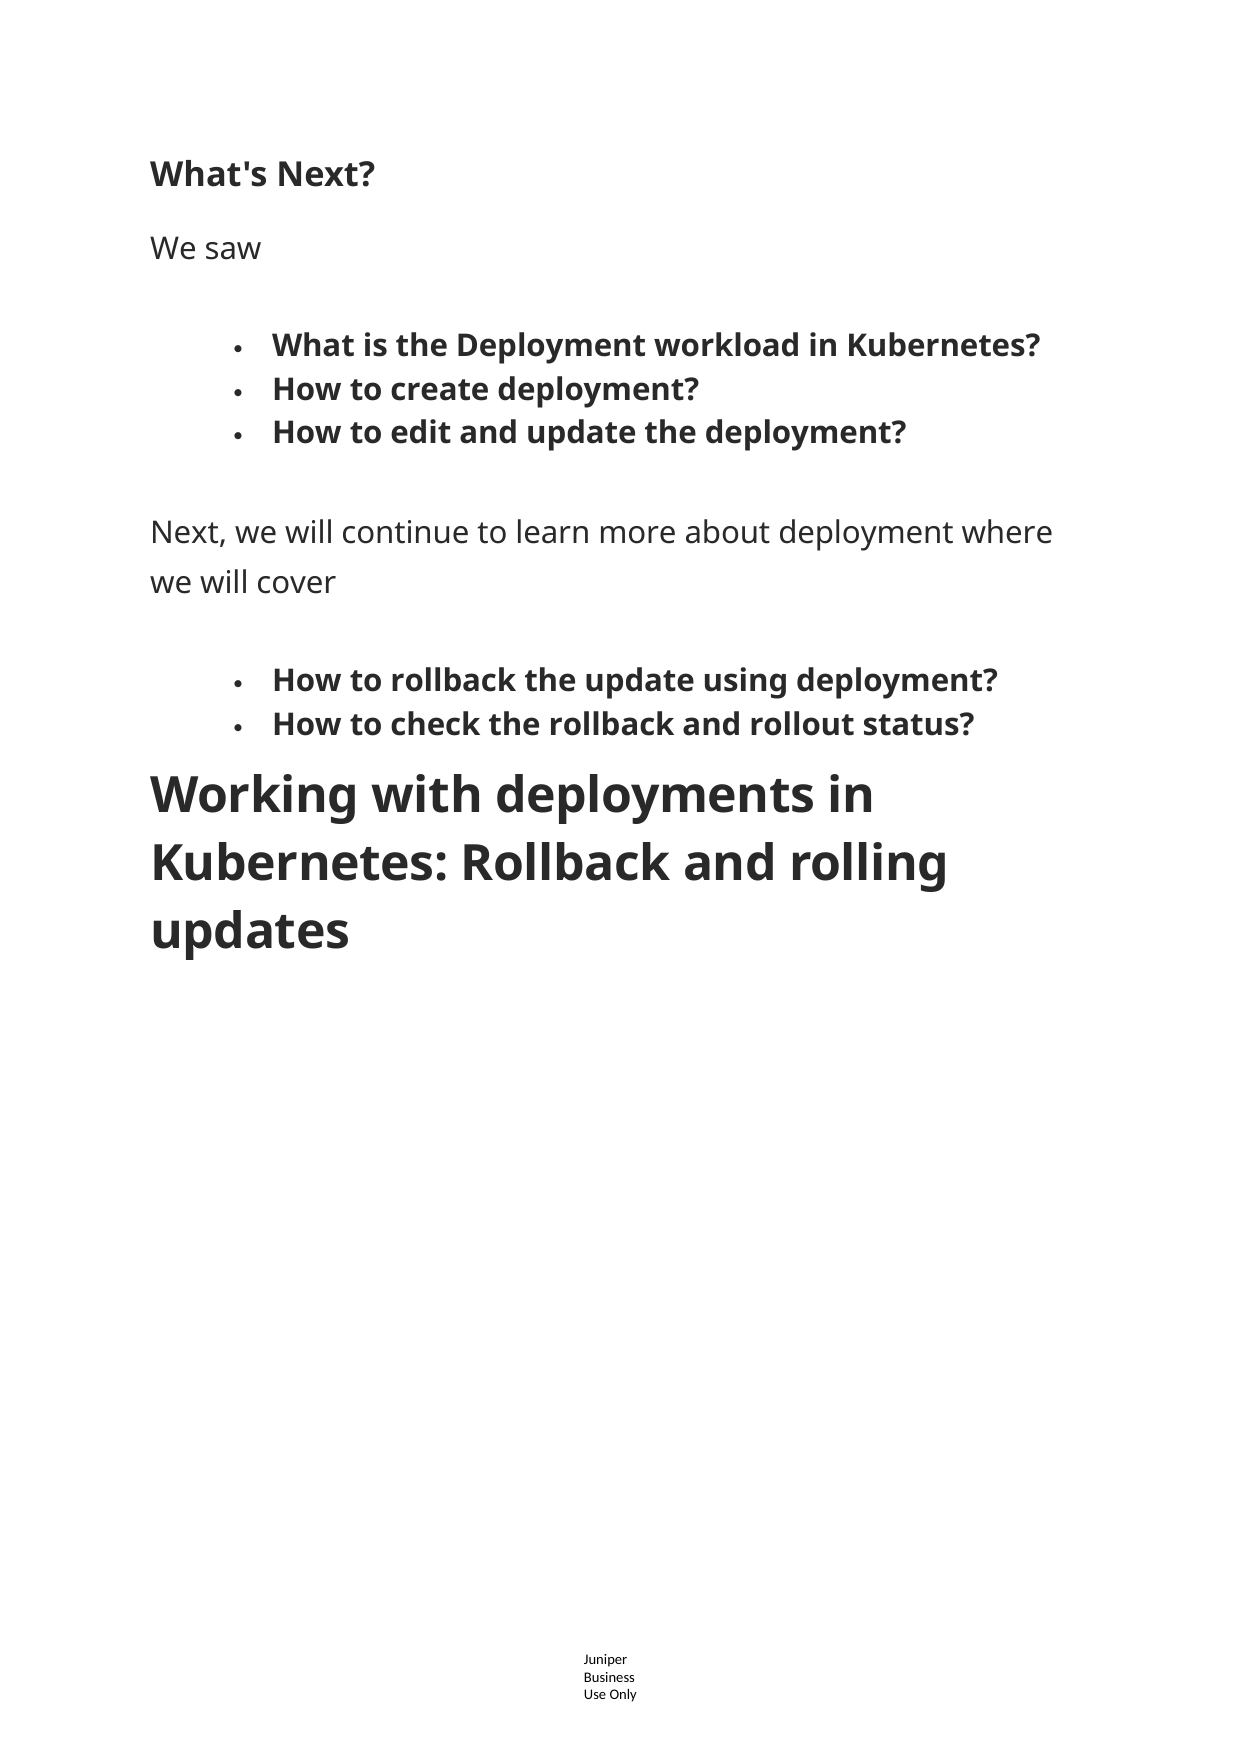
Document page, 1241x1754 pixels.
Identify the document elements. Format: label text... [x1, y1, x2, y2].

list How to rollback the update using deployment? [234, 657, 1090, 700]
list How to edit and update the deployment? [234, 409, 1090, 453]
text We saw [150, 218, 1090, 268]
list What is the Deployment workload in Kubernetes? [234, 322, 1090, 366]
list How to check the rollback and rollout status? [234, 700, 1090, 744]
text Next, we will continue to learn more about deployment where we will cover [150, 503, 1090, 603]
subtitle Working with deployments in Kubernetes: Rollback and rolling updates [150, 759, 1090, 963]
list How to create deployment? [234, 366, 1090, 409]
subtitle What's Next? [150, 150, 1090, 197]
